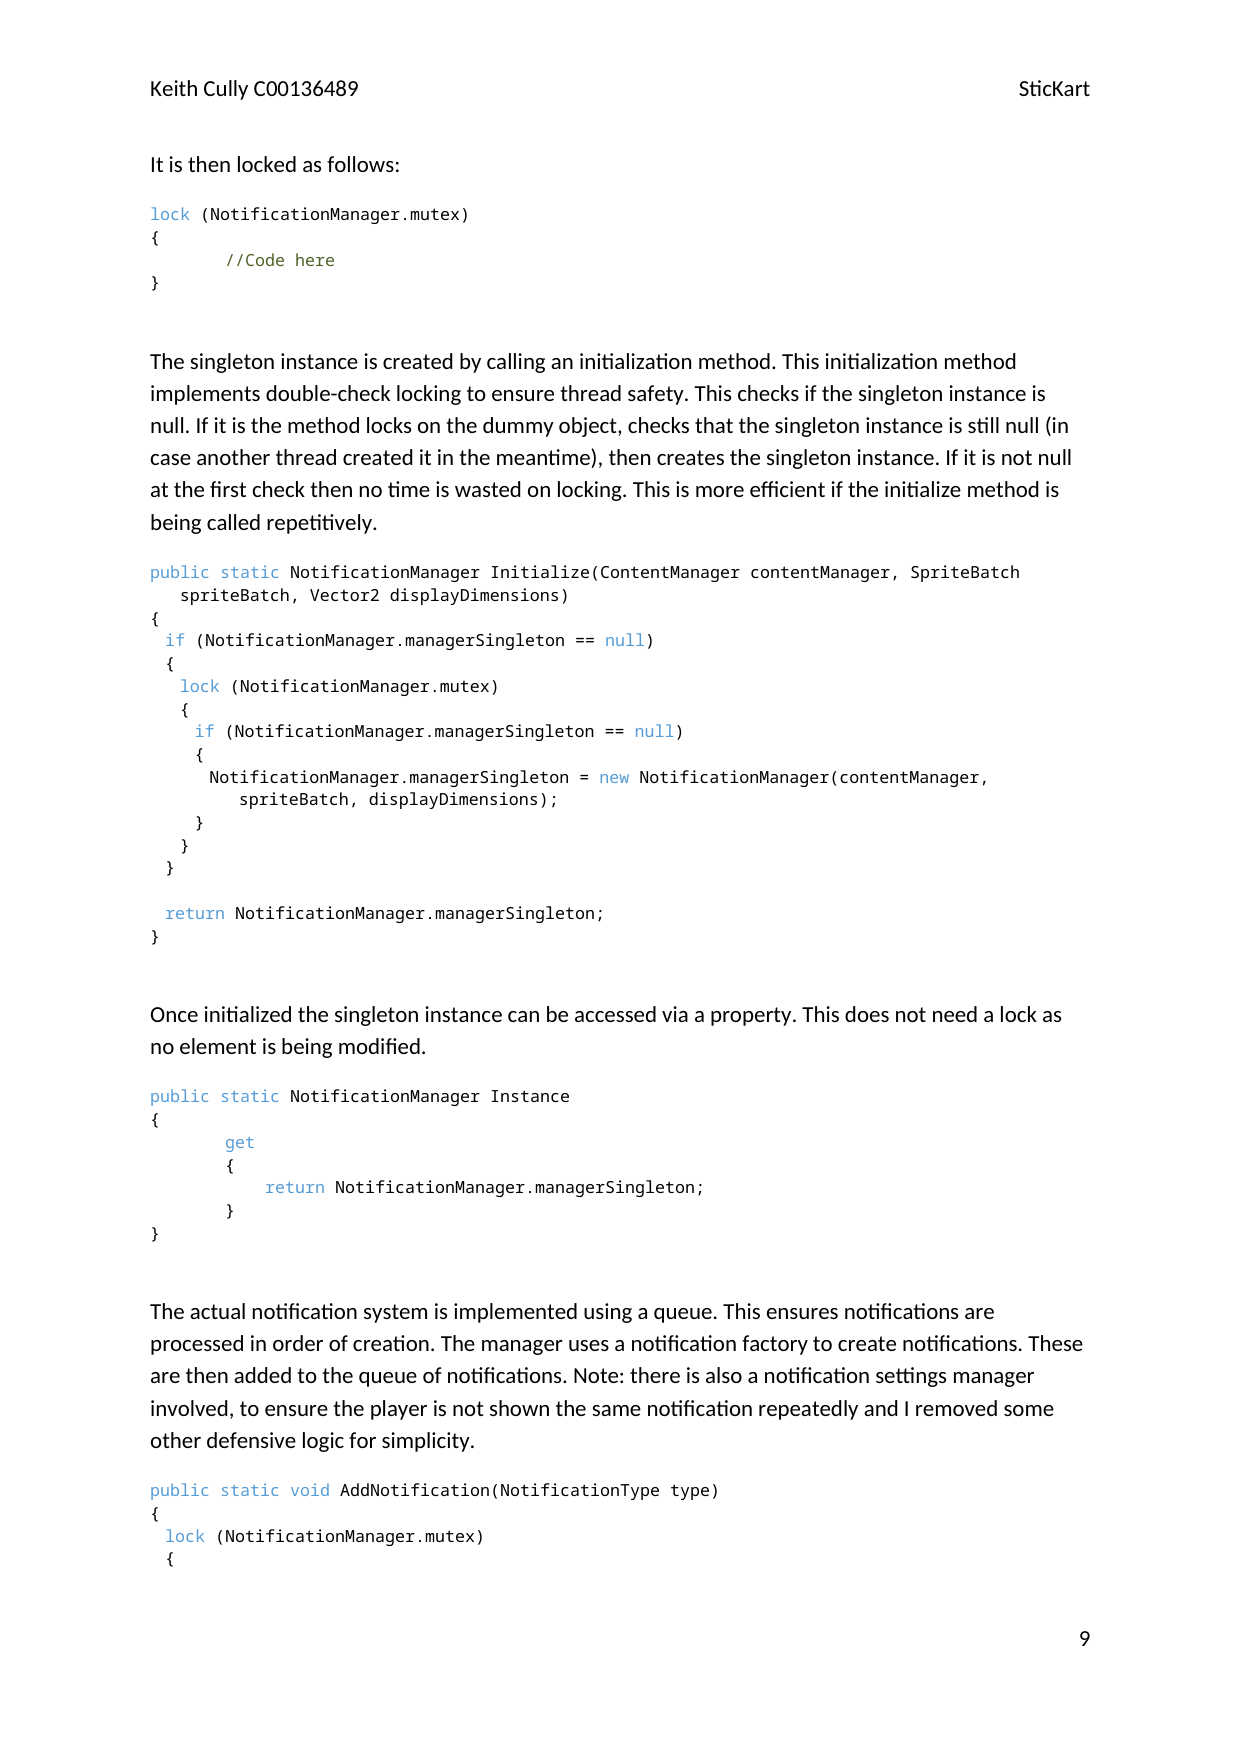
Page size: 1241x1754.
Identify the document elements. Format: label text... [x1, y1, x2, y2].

text lock (NotificationManager.mutex) [165, 1524, 1090, 1547]
text if (NotificationManager.managerSingleton == null) [165, 629, 1090, 652]
text public static NotificationManager Instance [150, 1085, 1090, 1108]
text { [165, 1547, 1090, 1570]
text { [165, 652, 1090, 674]
text { [150, 1108, 1090, 1131]
text } [225, 1199, 1090, 1221]
text { [225, 1153, 1090, 1176]
text The actual notification system is implemented using a queue. This ensures notifications are processed in order of creation. The manager uses a notification factory to create notifications. These are then added to the queue of notifications. Note: there is also a notification settings manager involved, to ensure the player is not shown the same notification repeatedly and I removed some other defensive logic for simplicity. [150, 1297, 1090, 1454]
text } [150, 271, 1090, 294]
text } [194, 811, 1090, 833]
text get [225, 1131, 1090, 1153]
text } [150, 1221, 1090, 1244]
text } [165, 856, 1090, 879]
text } [179, 833, 1090, 856]
text { [150, 606, 1090, 629]
text if (NotificationManager.managerSingleton == null) [194, 720, 1090, 742]
text NotificationManager.managerSingleton = new NotificationManager(contentManager, spriteBatch, displayDimensions); [209, 765, 1090, 811]
text return NotificationManager.managerSingleton; [165, 901, 1090, 924]
text lock (NotificationManager.mutex) [150, 203, 1090, 226]
text lock (NotificationManager.mutex) [179, 674, 1090, 697]
text It is then locked as follows: [150, 150, 1090, 178]
text public static void AddNotification(NotificationType type) [150, 1479, 1090, 1502]
text return NotificationManager.managerSingleton; [225, 1176, 1090, 1199]
text { [150, 226, 1090, 248]
text public static NotificationManager Initialize(ContentManager contentManager, SpriteBatch spriteBatch, Vector2 displayDimensions) [150, 561, 1090, 606]
text The singleton instance is created by calling an initialization method. This initialization method implements double-check locking to ensure thread safety. This checks if the singleton instance is null. If it is the method locks on the dummy object, checks that the singleton instance is still null (in case another thread created it in the meantime), then creates the singleton instance. If it is not null at the first check then no time is wasted on locking. This is more efficient if the initialize method is being called repetitively. [150, 347, 1090, 536]
text { [179, 697, 1090, 720]
text { [194, 742, 1090, 765]
text } [150, 924, 1090, 947]
text //Code here [150, 248, 1090, 271]
text { [150, 1502, 1090, 1524]
text Once initialized the singleton instance can be accessed via a property. This does not need a lock as no element is being modified. [150, 1000, 1090, 1060]
